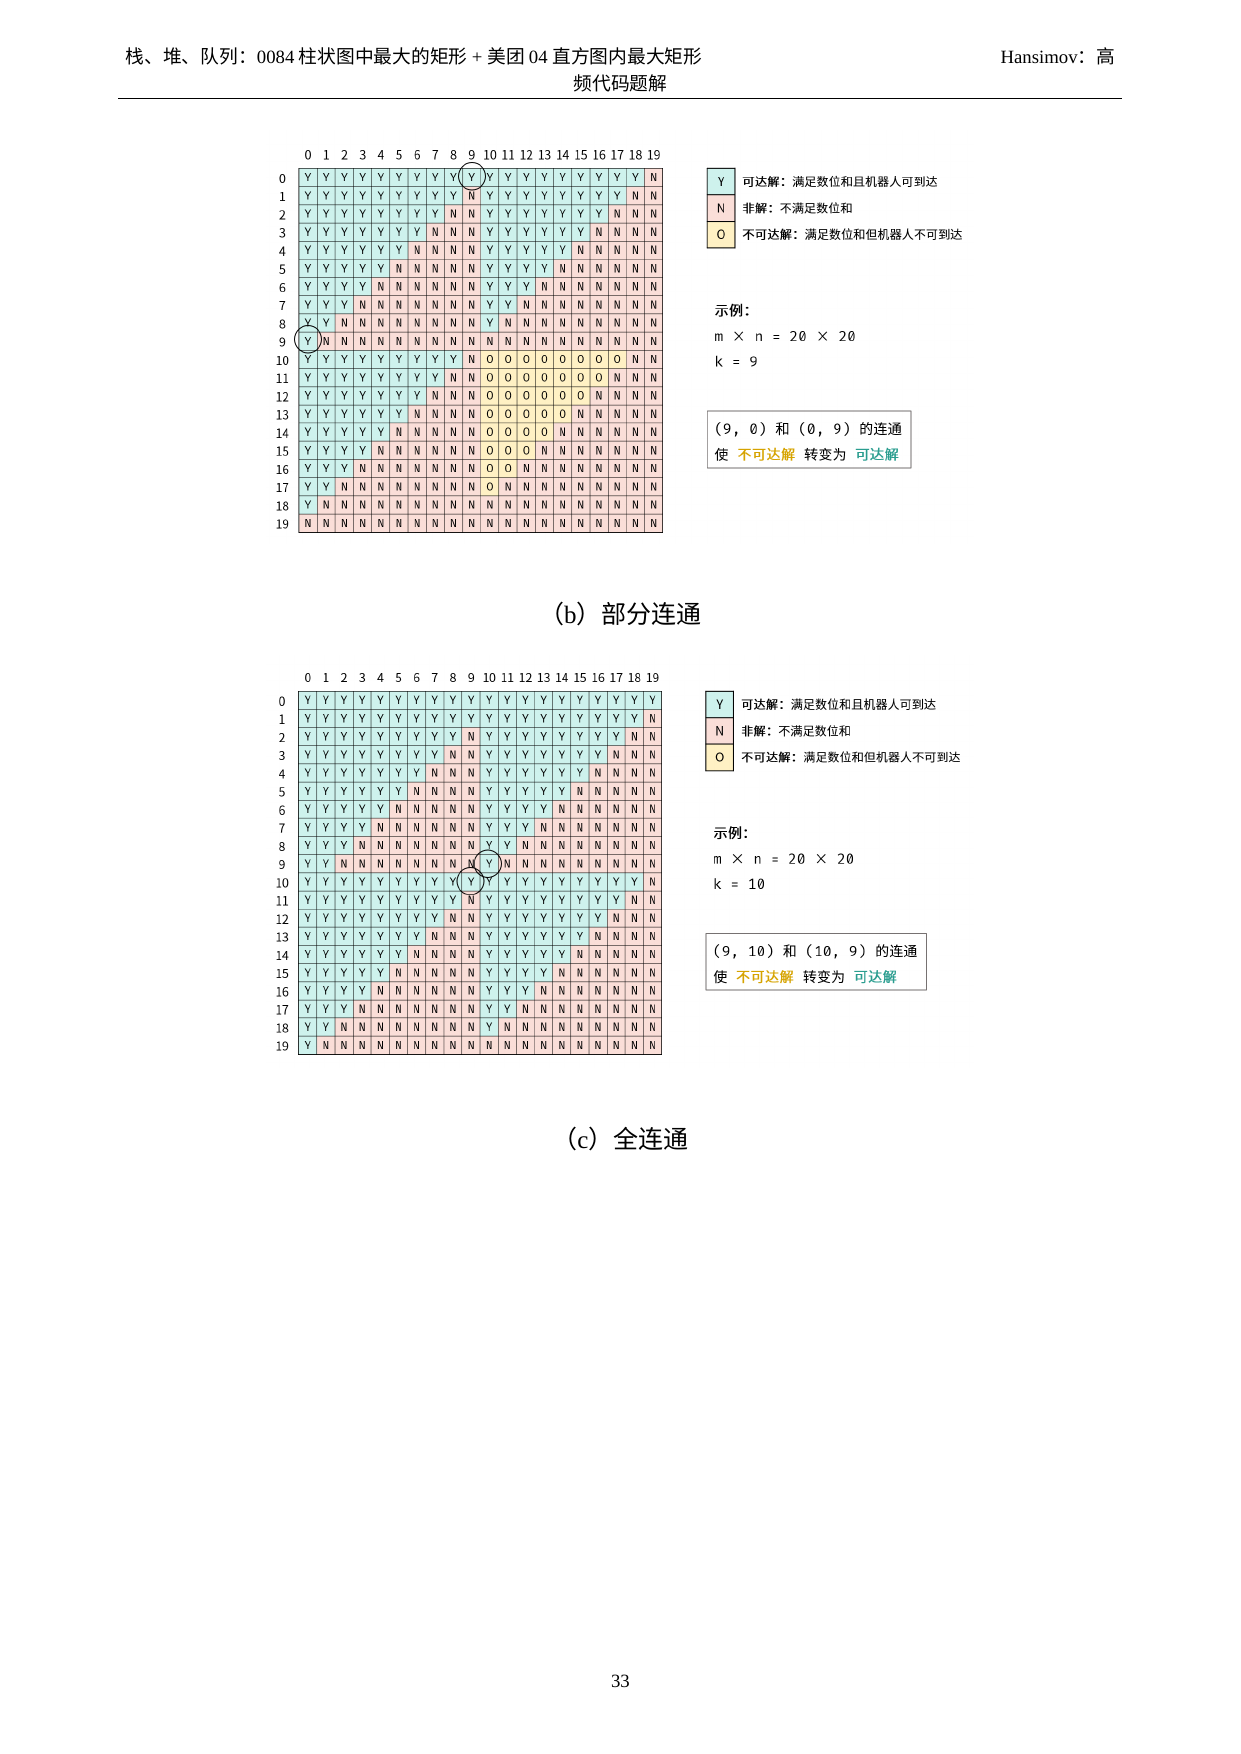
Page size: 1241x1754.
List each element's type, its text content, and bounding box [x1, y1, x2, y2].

list （c）全连通 [118, 1104, 1122, 1172]
list （b）部分连通 [118, 578, 1122, 646]
picture [265, 655, 975, 1068]
picture [265, 130, 975, 544]
